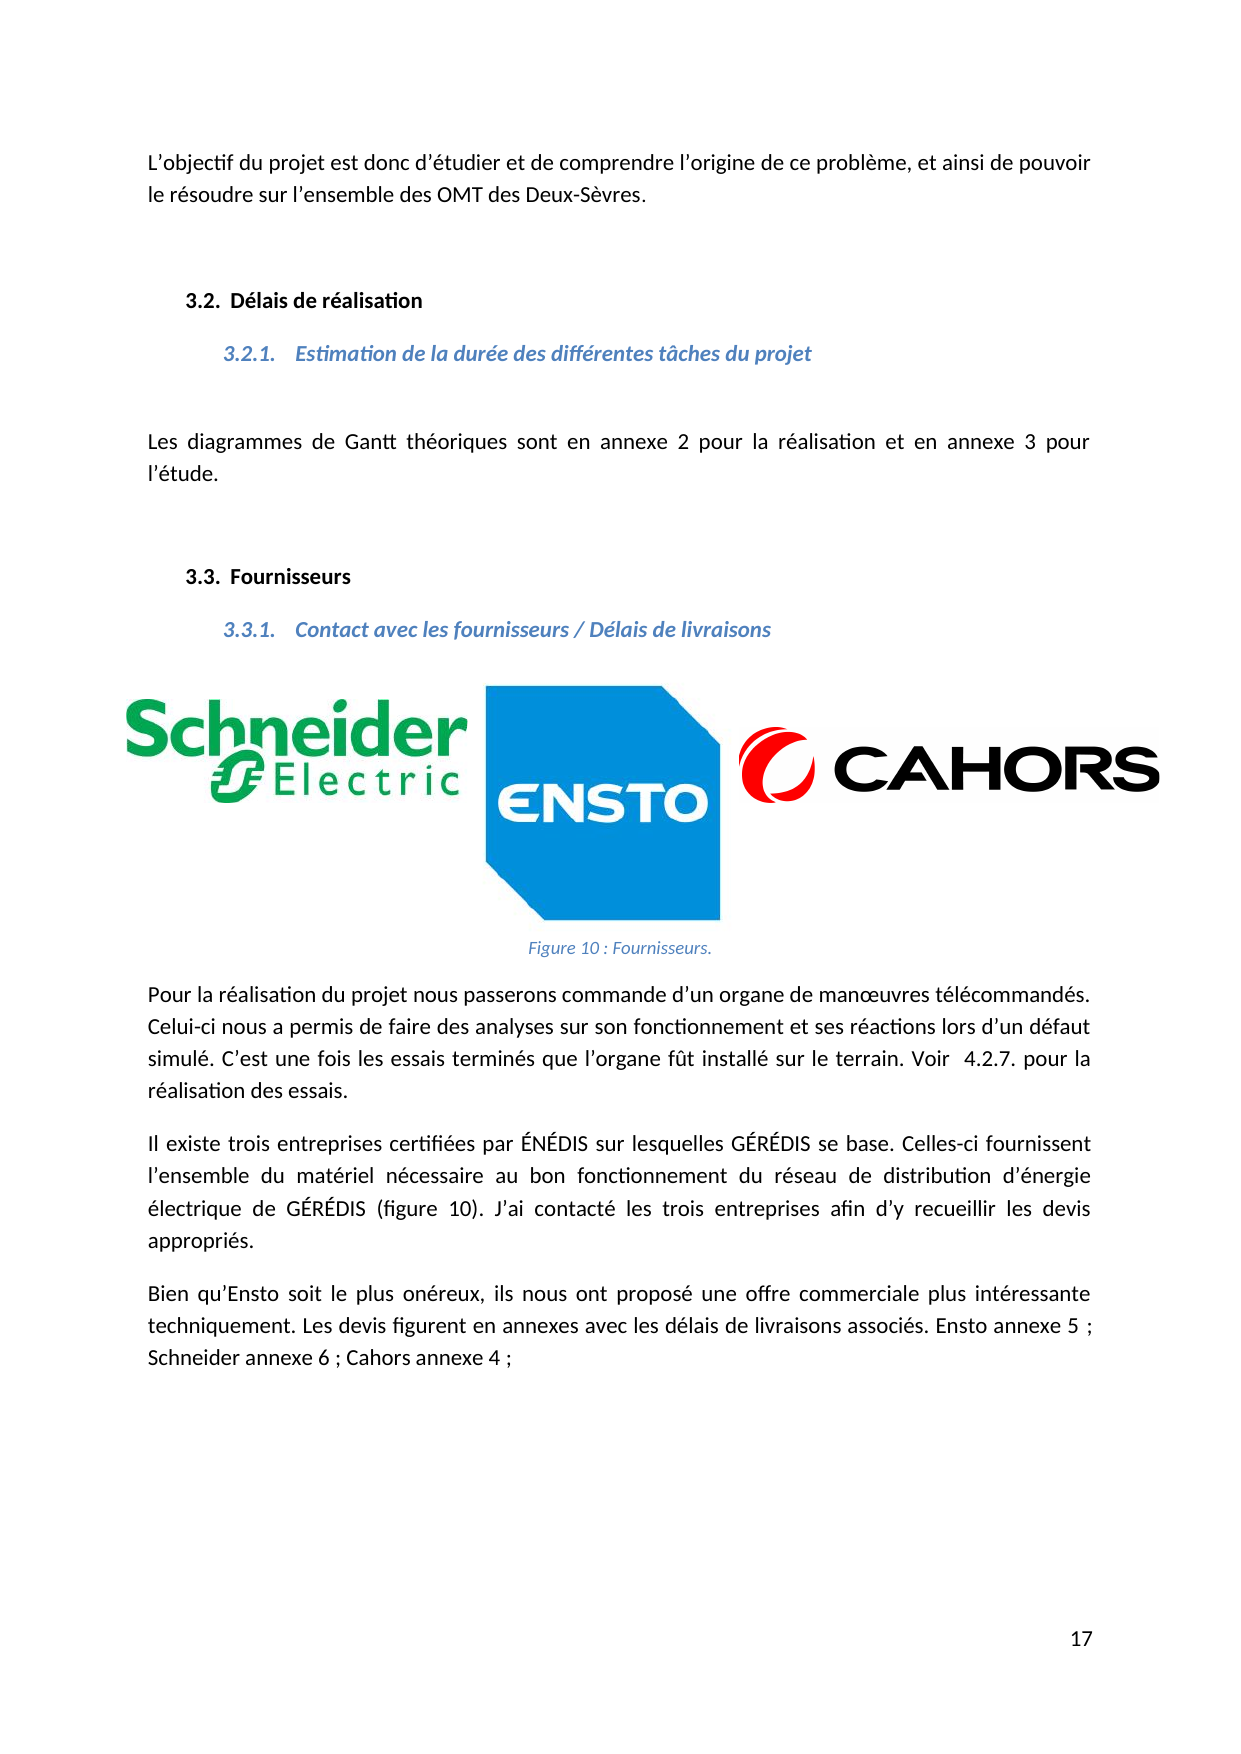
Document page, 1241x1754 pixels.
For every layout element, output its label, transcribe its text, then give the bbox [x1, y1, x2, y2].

subtitle Contact avec les fournisseurs / Délais de livraisons [223, 615, 1093, 643]
text Les diagrammes de Gantt théoriques sont en annexe 2 pour la réalisation et en annexe 3 pour l’étude. [148, 427, 1093, 487]
subtitle Fournisseurs [185, 562, 1093, 590]
text Il existe trois entreprises certifiées par ÉNÉDIS sur lesquelles GÉRÉDIS se base. Celles-ci fournissent l’ensemble du matériel nécessaire au bon fonctionnement du réseau de distribution d’énergie électrique de GÉRÉDIS (figure 10). J’ai contacté les trois entreprises afin d’y recueillir les devis appropriés. [148, 1129, 1093, 1254]
text Bien qu’Ensto soit le plus onéreux, ils nous ont proposé une offre commerciale plus intéressante techniquement. Les devis figurent en annexes avec les délais de livraisons associés. Ensto annexe 5 ; Schneider annexe 6 ; Cahors annexe 4 ; [148, 1279, 1093, 1371]
subtitle Estimation de la durée des différentes tâches du projet [223, 339, 1093, 367]
text Figure 10 : Fournisseurs. [148, 936, 1093, 959]
picture [126, 667, 1160, 939]
text L’objectif du projet est donc d’étudier et de comprendre l’origine de ce problème, et ainsi de pouvoir le résoudre sur l’ensemble des OMT des Deux-Sèvres. [148, 148, 1093, 208]
text Pour la réalisation du projet nous passerons commande d’un organe de manœuvres télécommandés. Celui-ci nous a permis de faire des analyses sur son fonctionnement et ses réactions lors d’un défaut simulé. C’est une fois les essais terminés que l’organe fût installé sur le terrain. Voir 4.2.7. pour la réalisation des essais. [148, 980, 1093, 1104]
subtitle Délais de réalisation [185, 286, 1093, 314]
